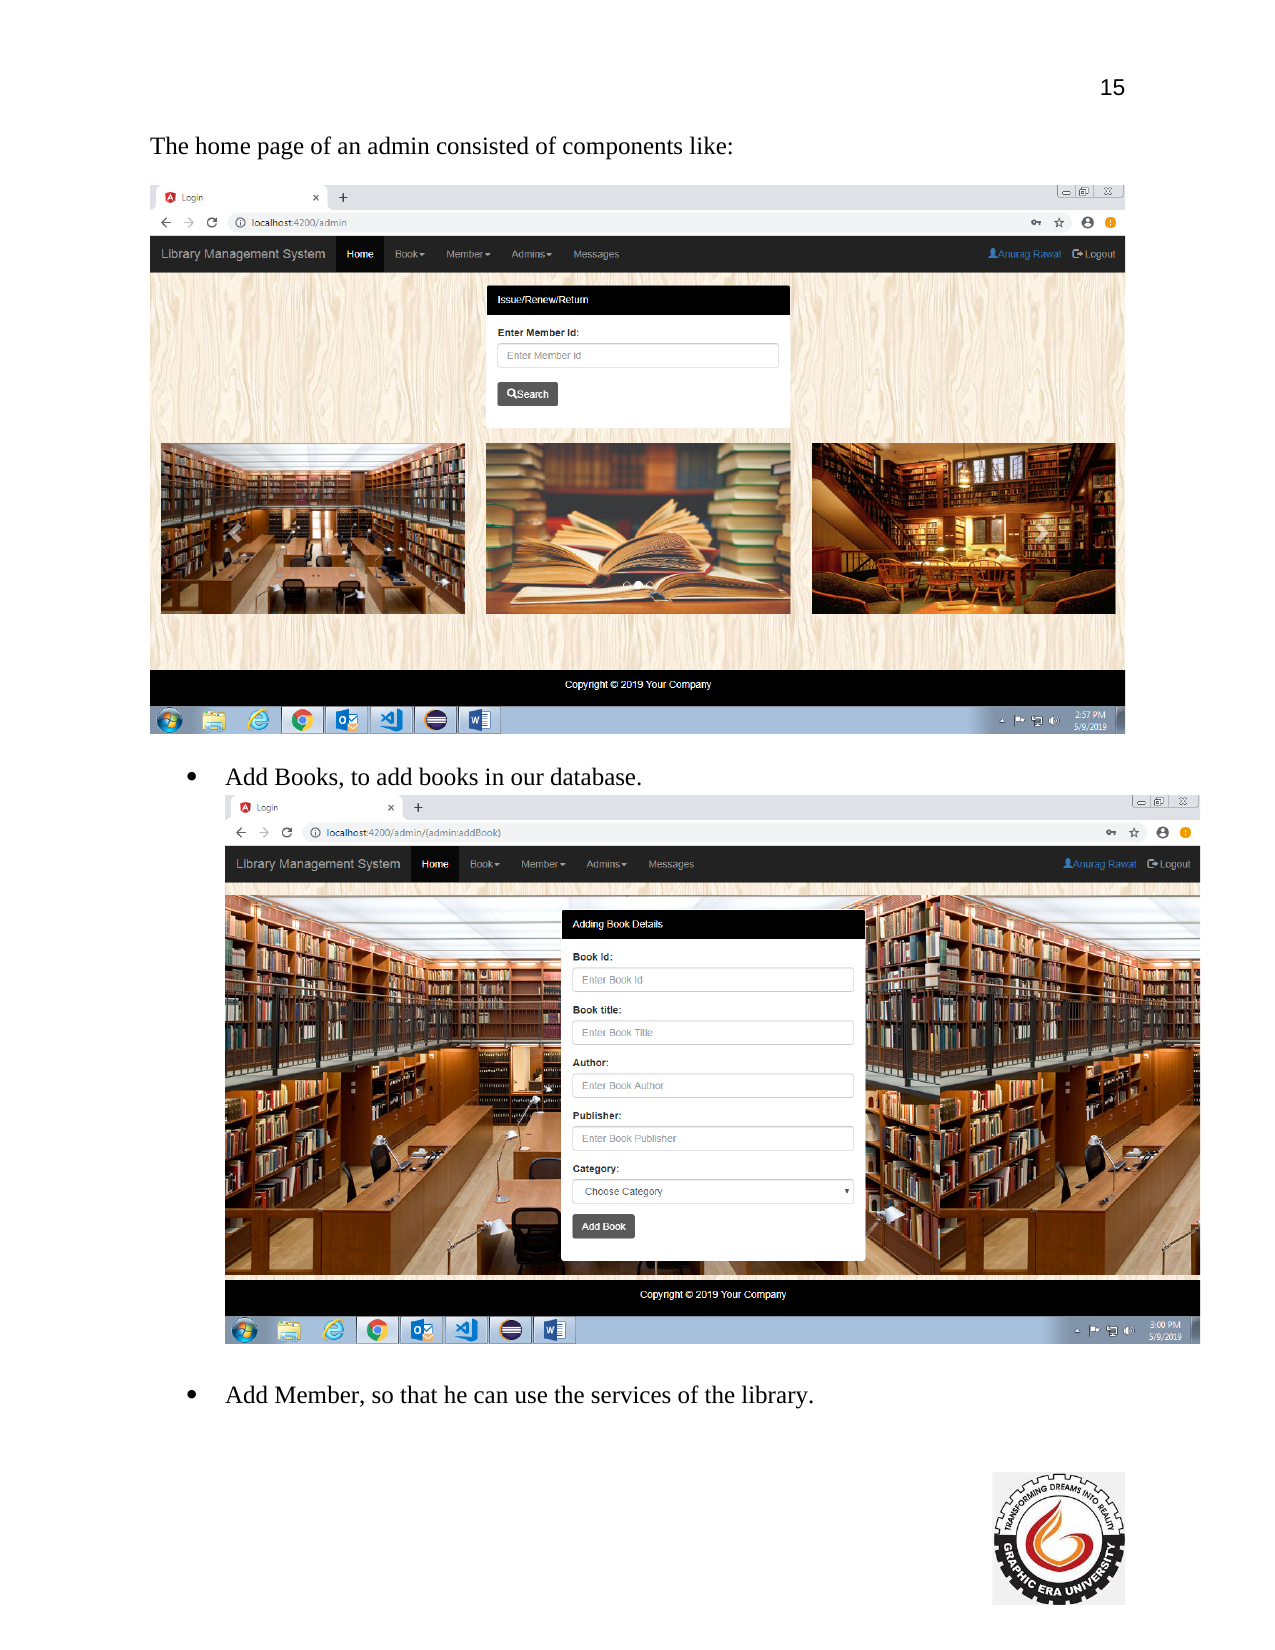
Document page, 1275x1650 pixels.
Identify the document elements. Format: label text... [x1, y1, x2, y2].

picture [150, 185, 1125, 734]
list Add Books, to add books in our database. [187, 762, 1125, 791]
picture [225, 795, 1200, 1344]
text The home page of an admin consisted of components like: [150, 131, 1125, 160]
list Add Member, so that he can use the services of the library. [187, 1380, 1125, 1409]
